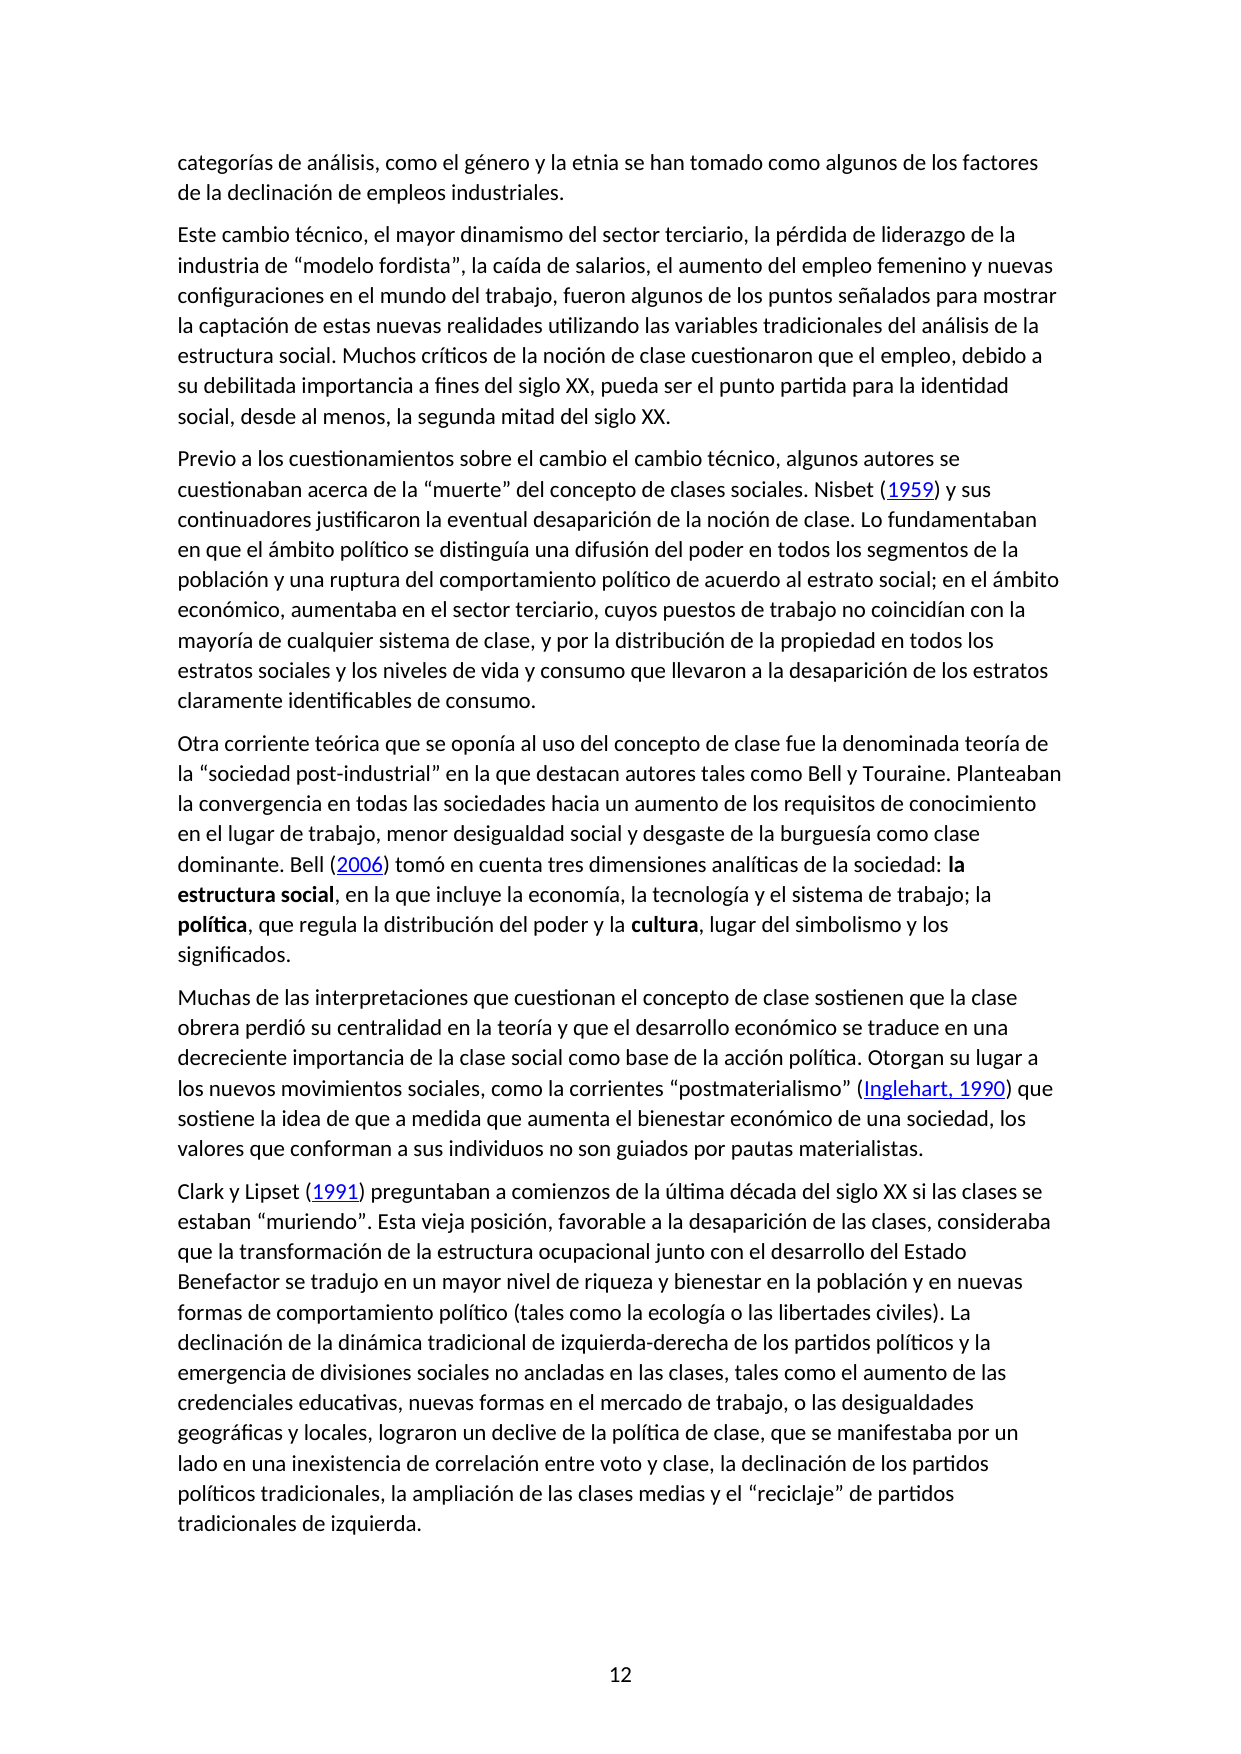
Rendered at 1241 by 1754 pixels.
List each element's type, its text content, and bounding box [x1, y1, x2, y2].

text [177, 148, 1063, 206]
text Este cambio técnico, el mayor dinamismo del sector terciario, la pérdida de liderazgo de la industria de “modelo fordista”, la caída de salarios, el aumento del empleo femenino y nuevas configuraciones en el mundo del trabajo, fueron algunos de los puntos señalados para mostrar la captación de estas nuevas realidades utilizando las variables tradicionales del análisis de la estructura social. Muchos críticos de la noción de clase cuestionaron que el empleo, debido a su debilitada importancia a fines del siglo XX, pueda ser el punto partida para la identidad social, desde al menos, la segunda mitad del siglo XX. [177, 221, 1063, 430]
text Clark y Lipset (1991) preguntaban a comienzos de la última década del siglo XX si las clases se estaban “muriendo”. Esta vieja posición, favorable a la desaparición de las clases, consideraba que la transformación de la estructura ocupacional junto con el desarrollo del Estado Benefactor se tradujo en un mayor nivel de riqueza y bienestar en la población y en nuevas formas de comportamiento político (tales como la ecología o las libertades civiles). La declinación de la dinámica tradicional de izquierda-derecha de los partidos políticos y la emergencia de divisiones sociales no ancladas en las clases, tales como el aumento de las credenciales educativas, nuevas formas en el mercado de trabajo, o las desigualdades geográficas y locales, lograron un declive de la política de clase, que se manifestaba por un lado en una inexistencia de correlación entre voto y clase, la declinación de los partidos políticos tradicionales, la ampliación de las clases medias y el “reciclaje” de partidos tradicionales de izquierda. [177, 1177, 1063, 1537]
text Previo a los cuestionamientos sobre el cambio el cambio técnico, algunos autores se cuestionaban acerca de la “muerte” del concepto de clases sociales. Nisbet (1959) y sus continuadores justificaron la eventual desaparición de la noción de clase. Lo fundamentaban en que el ámbito político se distinguía una difusión del poder en todos los segmentos de la población y una ruptura del comportamiento político de acuerdo al estrato social; en el ámbito económico, aumentaba en el sector terciario, cuyos puestos de trabajo no coincidían con la mayoría de cualquier sistema de clase, y por la distribución de la propiedad en todos los estratos sociales y los niveles de vida y consumo que llevaron a la desaparición de los estratos claramente identificables de consumo. [177, 444, 1063, 714]
text Muchas de las interpretaciones que cuestionan el concepto de clase sostienen que la clase obrera perdió su centralidad en la teoría y que el desarrollo económico se traduce en una decreciente importancia de la clase social como base de la acción política. Otorgan su lugar a los nuevos movimientos sociales, como la corrientes “postmaterialismo” (Inglehart, 1990) que sostiene la idea de que a medida que aumenta el bienestar económico de una sociedad, los valores que conforman a sus individuos no son guiados por pautas materialistas. [177, 983, 1063, 1162]
text Otra corriente teórica que se oponía al uso del concepto de clase fue la denominada teoría de la “sociedad post-industrial” en la que destacan autores tales como Bell y Touraine. Planteaban la convergencia en todas las sociedades hacia un aumento de los requisitos de conocimiento en el lugar de trabajo, menor desigualdad social y desgaste de la burguesía como clase dominante. Bell (2006) tomó en cuenta tres dimensiones analíticas de la sociedad: la estructura social, en la que incluye la economía, la tecnología y el sistema de trabajo; la política, que regula la distribución del poder y la cultura, lugar del simbolismo y los significados. [177, 729, 1063, 968]
